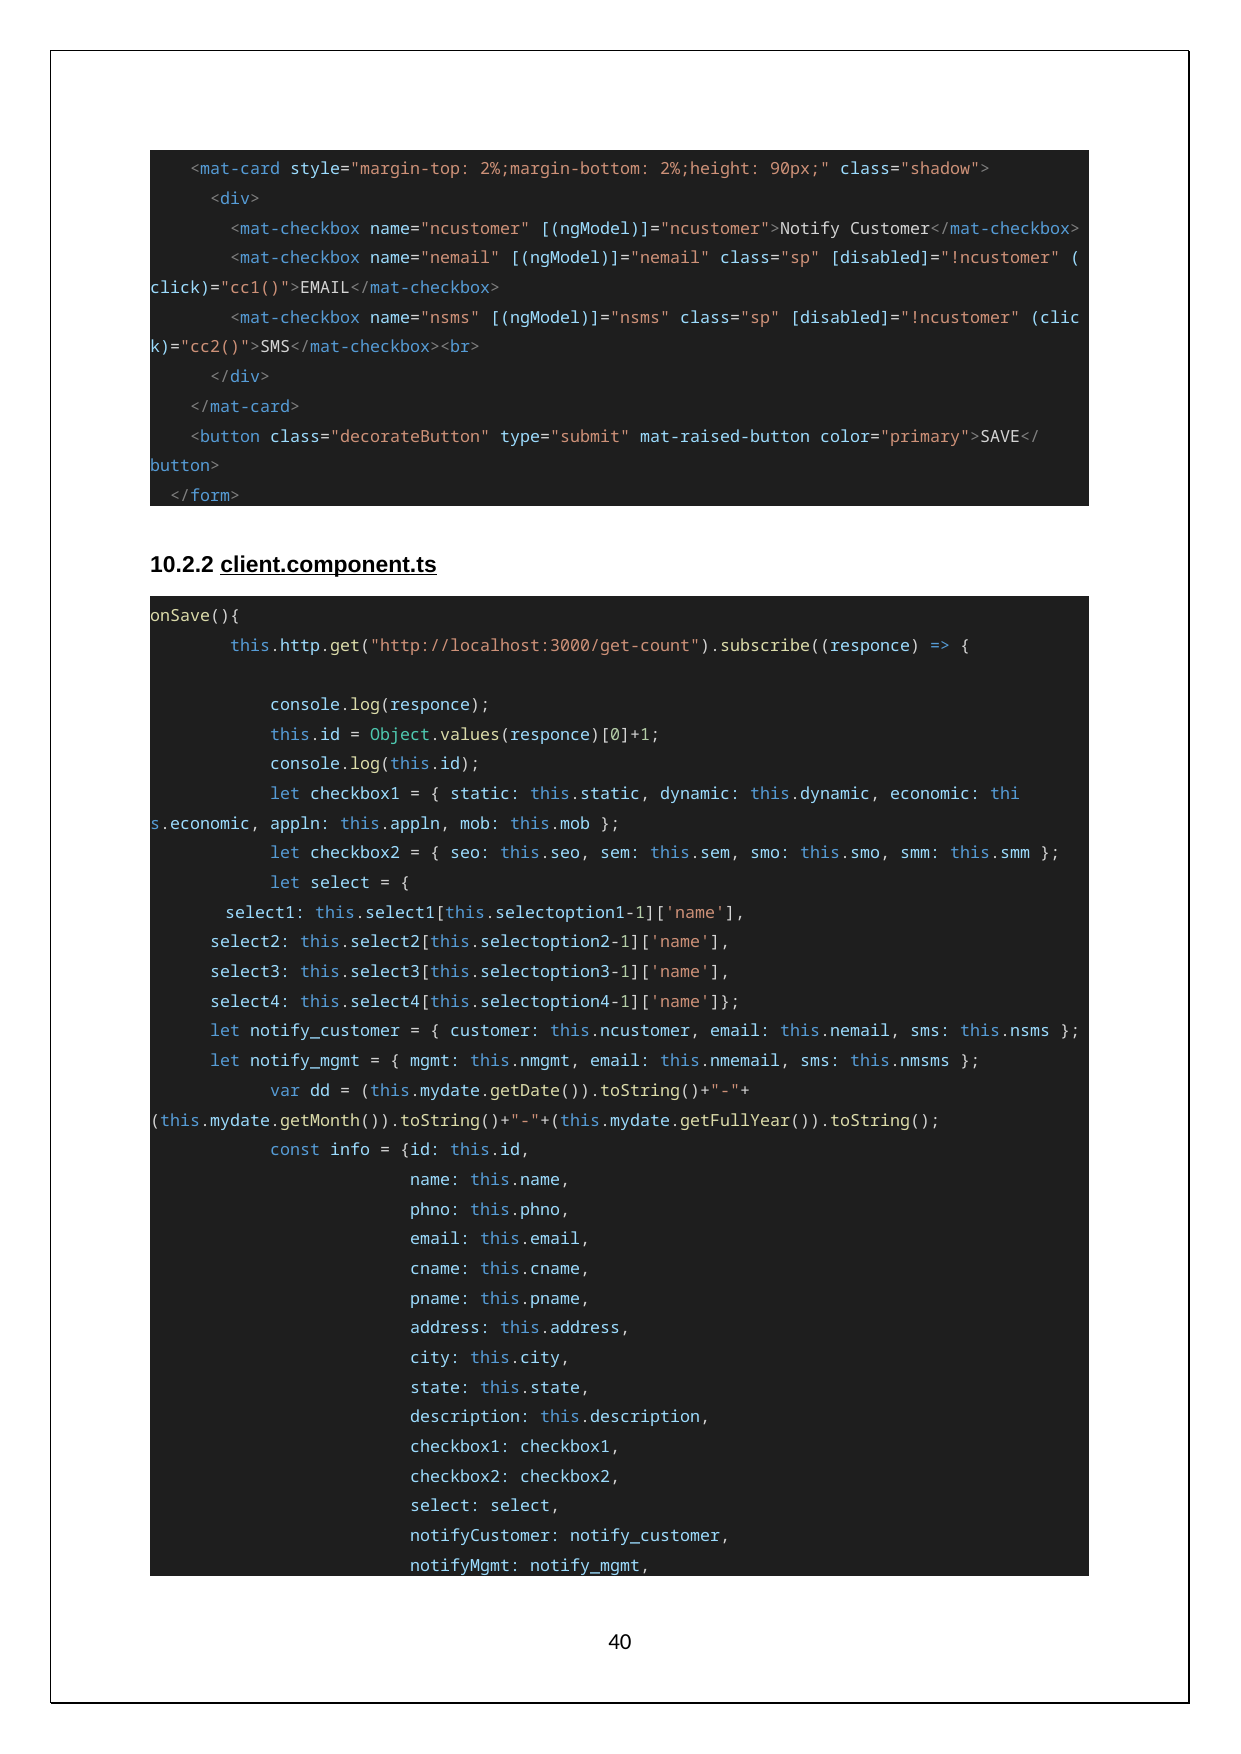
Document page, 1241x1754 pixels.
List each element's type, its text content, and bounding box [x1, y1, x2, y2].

text pname: this.pname, [150, 1279, 1089, 1309]
text const info = {id: this.id, [150, 1131, 1089, 1161]
text let notify_customer = { customer: this.ncustomer, email: this.nemail, sms: this.nsms }; [150, 1012, 1089, 1042]
text notifyCustomer: notify_customer, [150, 1517, 1089, 1546]
text checkbox2: checkbox2, [150, 1457, 1089, 1487]
text let select = { [150, 864, 1089, 893]
text this.id = Object.values(responce)[0]+1; [150, 715, 1089, 745]
text <mat-checkbox name="nsms" [(ngModel)]="nsms" class="sp" [disabled]="!ncustomer" (click)="cc2()">SMS</mat-checkbox><br> [150, 298, 1089, 358]
text description: this.description, [150, 1398, 1089, 1428]
text let notify_mgmt = { mgmt: this.nmgmt, email: this.nmemail, sms: this.nmsms }; [150, 1042, 1089, 1071]
text state: this.state, [150, 1368, 1089, 1398]
text let checkbox1 = { static: this.static, dynamic: this.dynamic, economic: this.economic, appln: this.appln, mob: this.mob }; [150, 774, 1089, 834]
text notifyMgmt: notify_mgmt, [150, 1546, 1089, 1576]
text city: this.city, [150, 1339, 1089, 1368]
text </mat-card> [150, 387, 1089, 417]
text this.http.get("http://localhost:3000/get-count").subscribe((responce) => { [150, 626, 1089, 656]
text <mat-card style="margin-top: 2%;margin-bottom: 2%;height: 90px;" class="shadow"> [150, 150, 1089, 180]
text checkbox1: checkbox1, [150, 1428, 1089, 1457]
text let checkbox2 = { seo: this.seo, sem: this.sem, smo: this.smo, smm: this.smm }; [150, 834, 1089, 864]
text address: this.address, [150, 1309, 1089, 1339]
text <div> [150, 180, 1089, 209]
text select2: this.select2[this.selectoption2-1]['name'], [150, 923, 1089, 953]
text phno: this.phno, [150, 1190, 1089, 1220]
text select3: this.select3[this.selectoption3-1]['name'], [150, 953, 1089, 982]
text <mat-checkbox name="ncustomer" [(ngModel)]="ncustomer">Notify Customer</mat-checkbox> [150, 209, 1089, 239]
text select1: this.select1[this.selectoption1-1]['name'], [150, 893, 1089, 923]
text <mat-checkbox name="nemail" [(ngModel)]="nemail" class="sp" [disabled]="!ncustomer" (click)="cc1()">EMAIL</mat-checkbox> [150, 239, 1089, 298]
text name: this.name, [150, 1161, 1089, 1190]
text <button class="decorateButton" type="submit" mat-raised-button color="primary">SAVE</button> [150, 417, 1089, 477]
text email: this.email, [150, 1220, 1089, 1249]
text select4: this.select4[this.selectoption4-1]['name']}; [150, 982, 1089, 1012]
text 10.2.2 client.component.ts [150, 551, 1089, 578]
text cname: this.cname, [150, 1249, 1089, 1279]
text </form> [150, 477, 1089, 506]
text console.log(responce); [150, 686, 1089, 715]
text onSave(){ [150, 596, 1089, 626]
text var dd = (this.mydate.getDate()).toString()+"-"+(this.mydate.getMonth()).toString()+"-"+(this.mydate.getFullYear()).toString(); [150, 1071, 1089, 1131]
text </div> [150, 358, 1089, 387]
text console.log(this.id); [150, 745, 1089, 774]
text select: select, [150, 1487, 1089, 1517]
